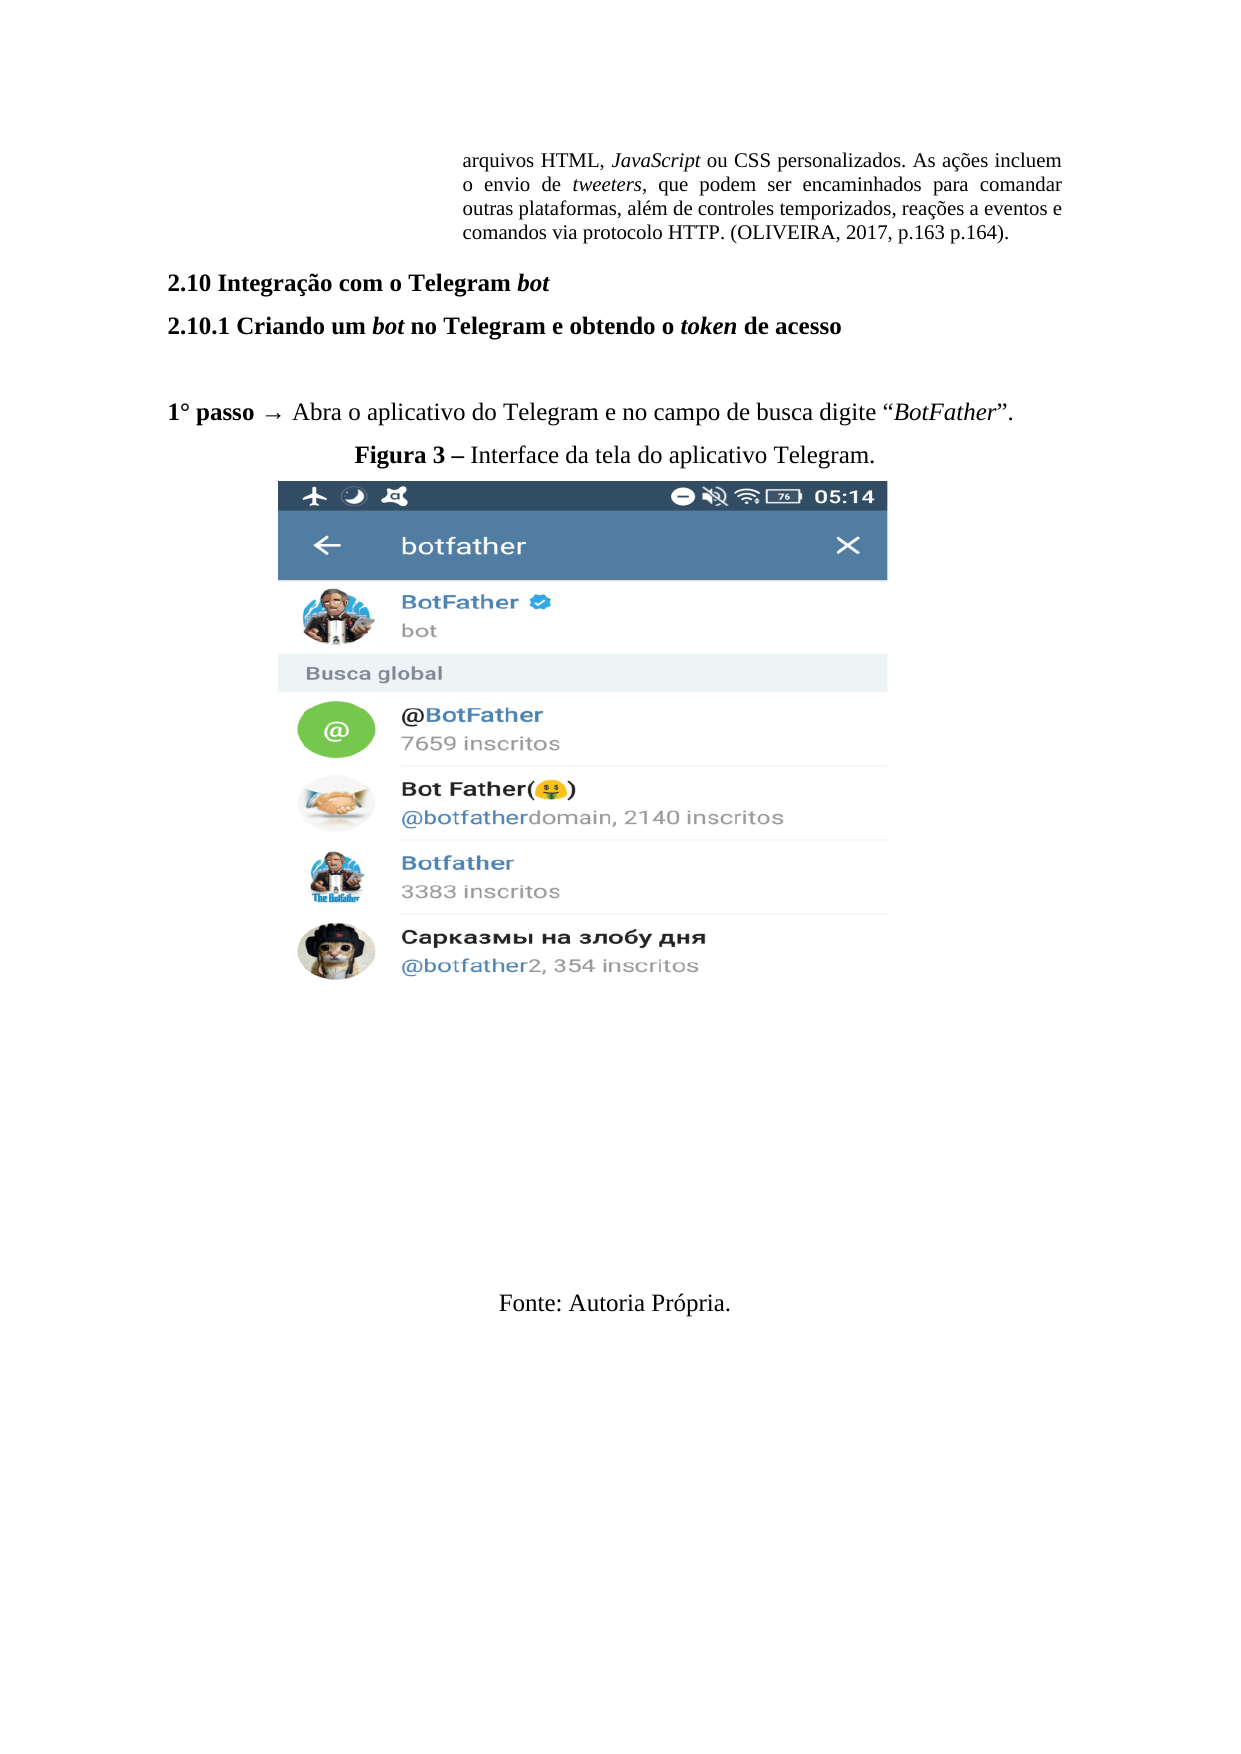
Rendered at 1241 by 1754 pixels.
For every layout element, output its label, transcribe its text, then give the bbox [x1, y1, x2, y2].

list 2.10 Integração com o Telegram bot [167, 268, 1062, 297]
list 1° passo → Abra o aplicativo do Telegram e no campo de busca digite “BotFather”. [167, 397, 1062, 426]
picture [278, 481, 888, 1266]
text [462, 148, 1062, 244]
text Fonte: Autoria Própria. [167, 1288, 1062, 1317]
text Figura 3 – Interface da tela do aplicativo Telegram. [167, 440, 1062, 469]
list 2.10.1 Criando um bot no Telegram e obtendo o token de acesso [167, 311, 1062, 340]
